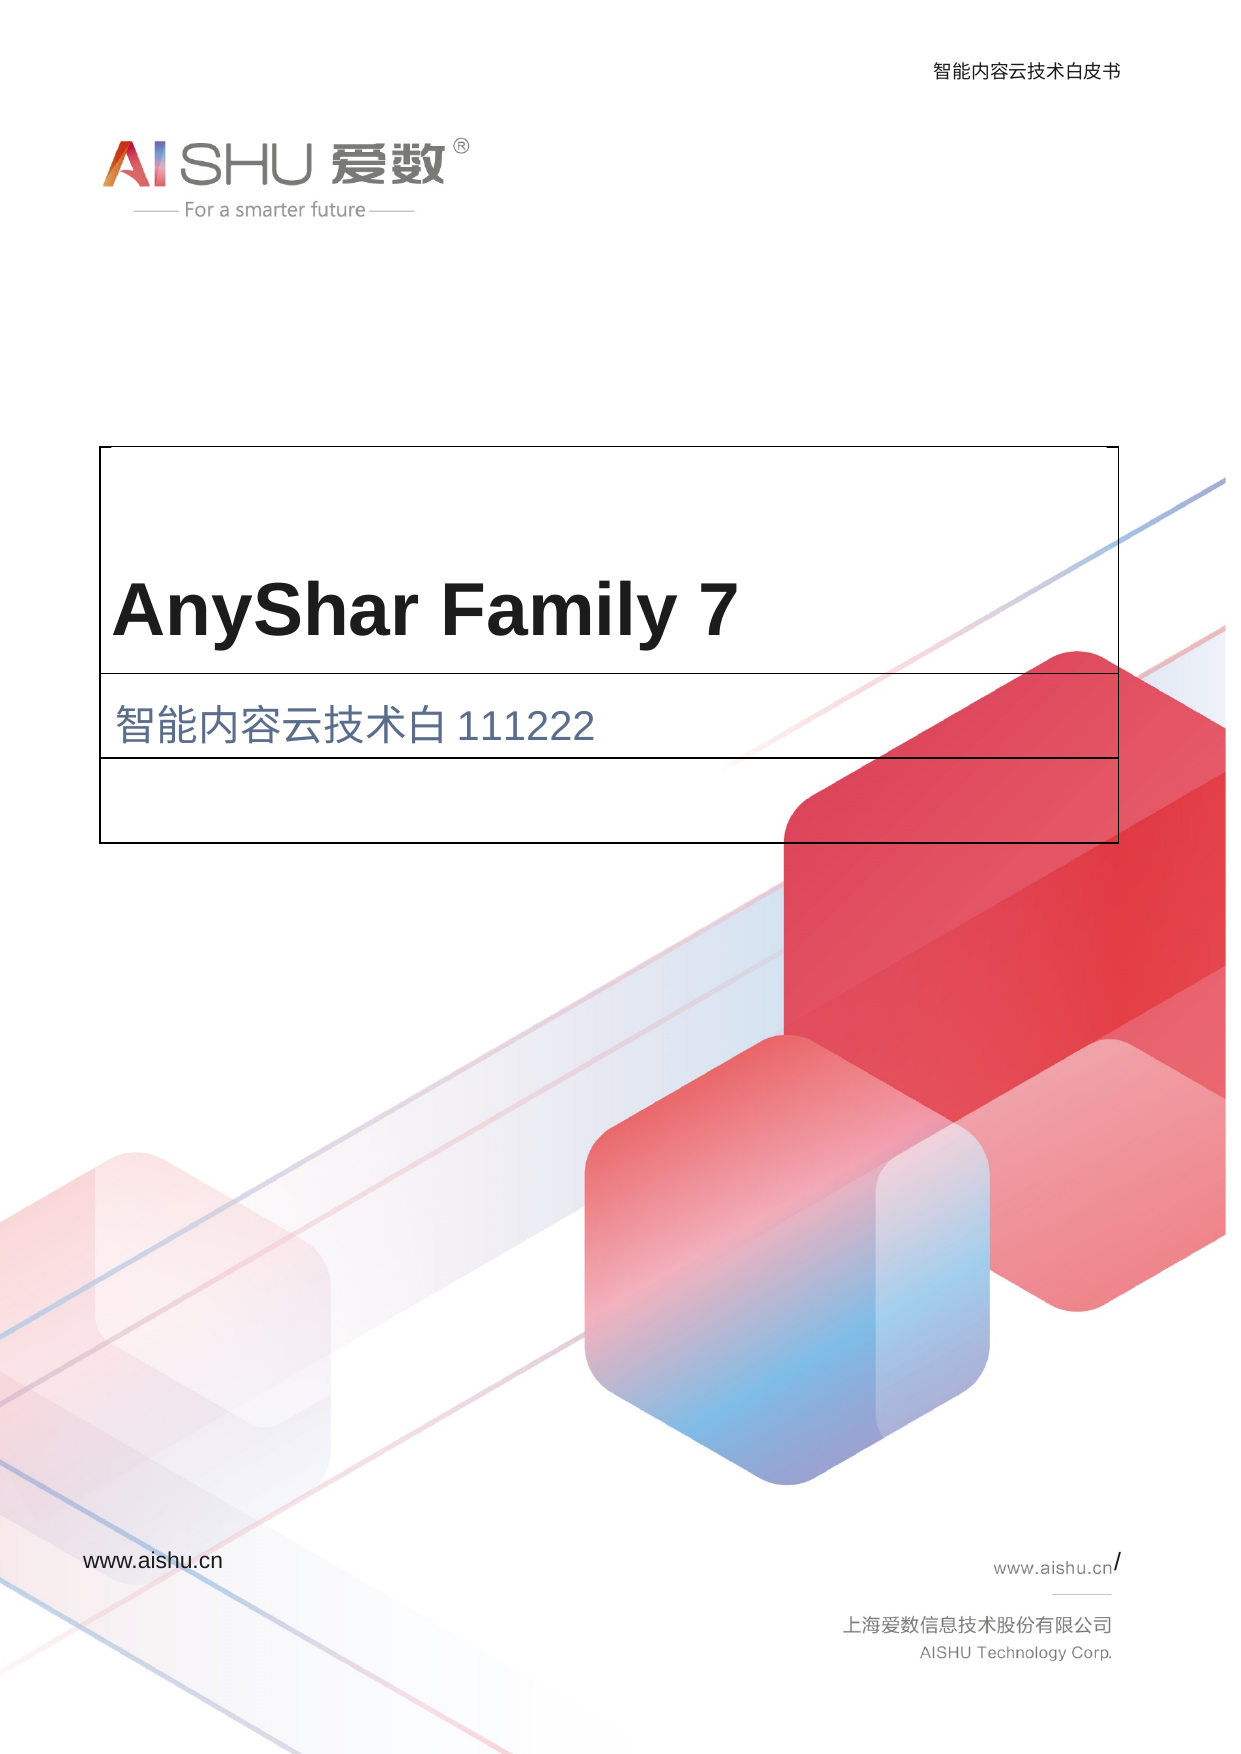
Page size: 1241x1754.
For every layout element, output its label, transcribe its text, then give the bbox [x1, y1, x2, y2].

table_header AnyShar Family 7 [101, 448, 1118, 672]
table_cell 智能内容云技术白111222 [101, 674, 1118, 757]
picture [0, 17, 1226, 1754]
table_cell [101, 759, 1118, 842]
